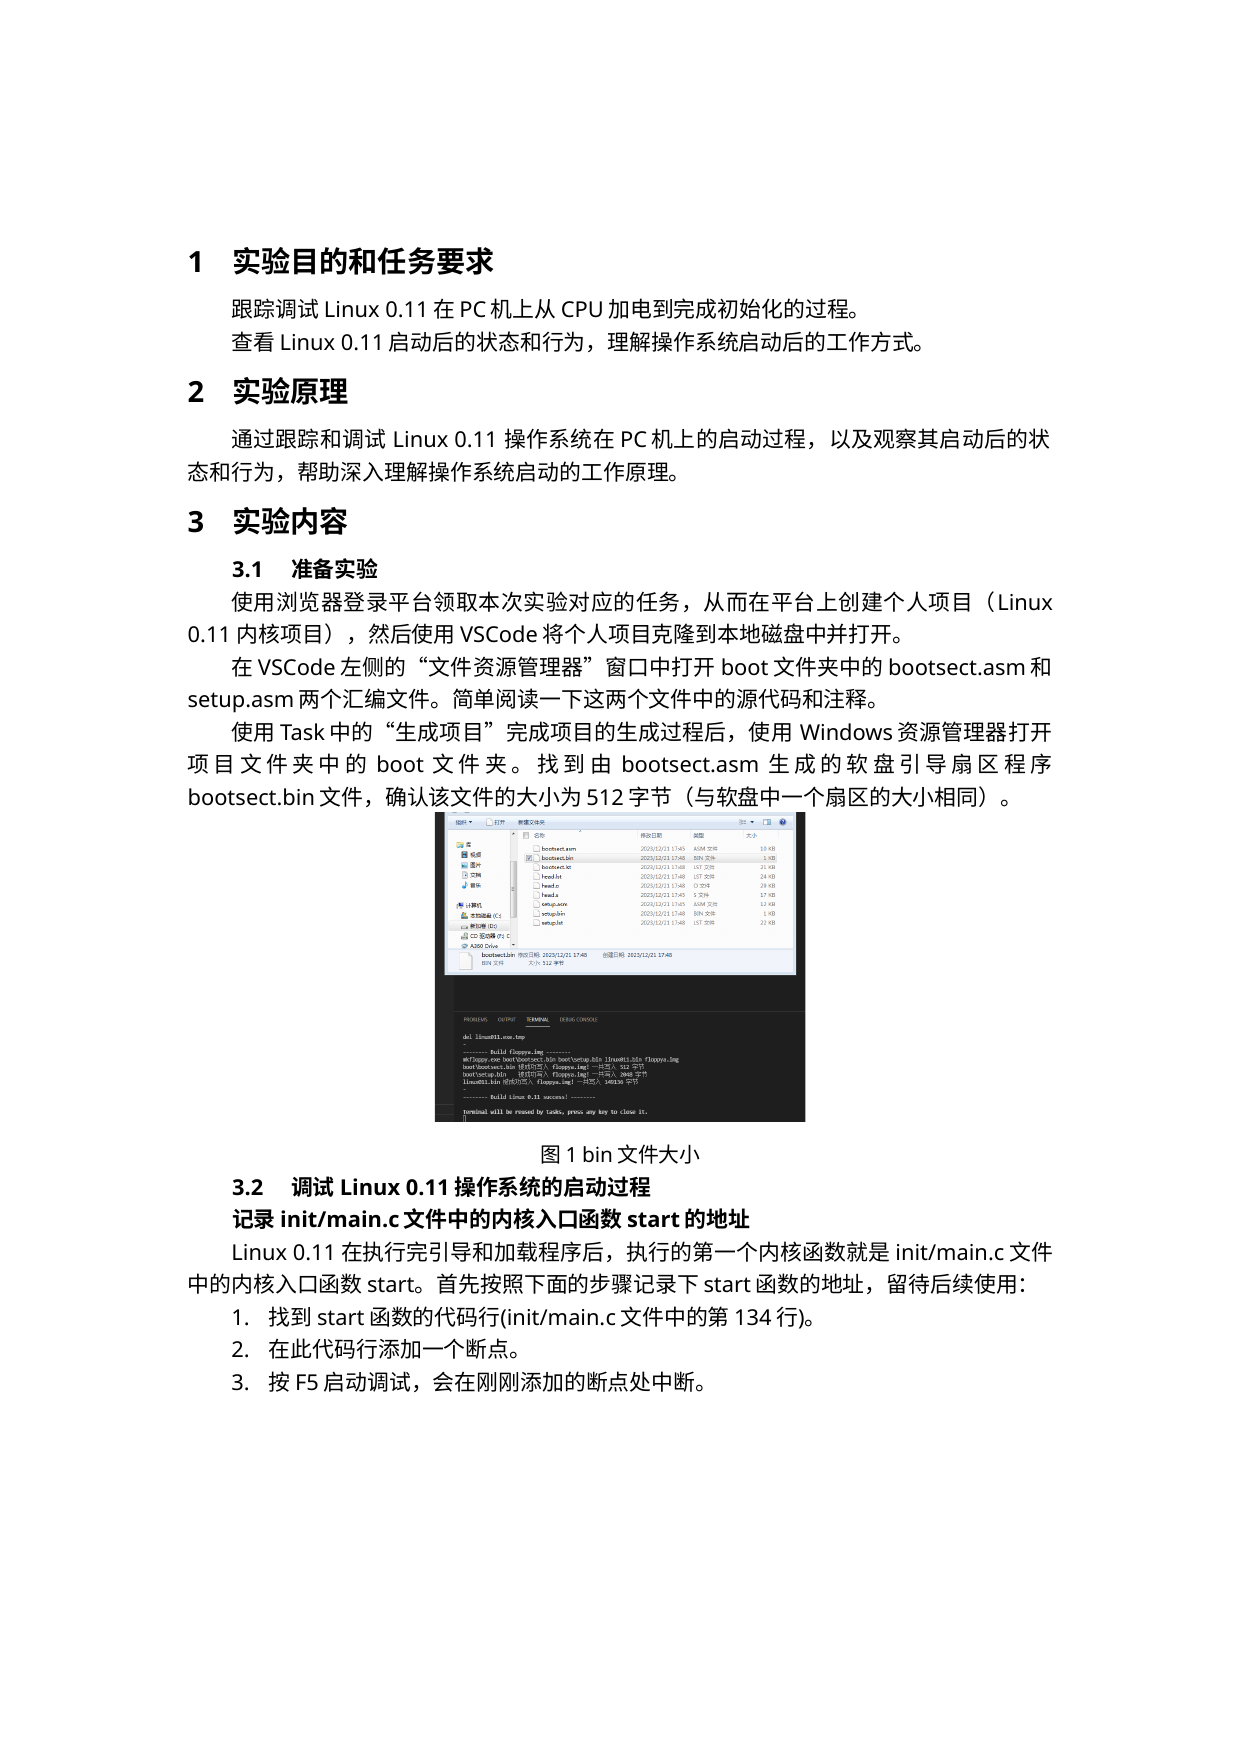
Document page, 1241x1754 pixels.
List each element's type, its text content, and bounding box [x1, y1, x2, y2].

text 使用Task中的“生成项目”完成项目的生成过程后，使用Windows资源管理器打开项目文件夹中的boot文件夹。找到由bootsect.asm生成的软盘引导扇区程序bootsect.bin文件，确认该文件的大小为512字节（与软盘中一个扇区的大小相同）。 [187, 714, 1053, 812]
text 图 1 bin文件大小 [187, 1137, 1053, 1169]
text 使用浏览器登录平台领取本次实验对应的任务，从而在平台上创建个人项目（Linux 0.11 内核项目），然后使用VSCode将个人项目克隆到本地磁盘中并打开。 [187, 584, 1053, 649]
list 实验内容 [187, 487, 1053, 552]
text 查看Linux 0.11启动后的状态和行为，理解操作系统启动后的工作方式。 [231, 324, 1053, 357]
list 调试 Linux 0.11操作系统的启动过程 [232, 1169, 1053, 1202]
text Linux 0.11在执行完引导和加载程序后，执行的第一个内核函数就是init/main.c文件中的内核入口函数start。首先按照下面的步骤记录下start函数的地址，留待后续使用： [187, 1234, 1053, 1299]
list 找到start函数的代码行(init/main.c文件中的第134行)。 [231, 1299, 1053, 1332]
picture [434, 812, 806, 1122]
text 记录init/main.c文件中的内核入口函数start的地址 [231, 1202, 1053, 1234]
list 准备实验 [232, 552, 1053, 584]
list 实验原理 [187, 357, 1053, 422]
text 在VSCode左侧的“文件资源管理器”窗口中打开boot文件夹中的bootsect.asm和setup.asm两个汇编文件。简单阅读一下这两个文件中的源代码和注释。 [187, 649, 1053, 714]
text 通过跟踪和调试 Linux 0.11 操作系统在PC机上的启动过程，以及观察其启动后的状态和行为，帮助深入理解操作系统启动的工作原理。 [187, 422, 1053, 487]
list 按F5启动调试，会在刚刚添加的断点处中断。 [231, 1364, 1053, 1397]
text 跟踪调试 Linux 0.11在PC机上从CPU加电到完成初始化的过程。 [231, 292, 1053, 324]
list 实验目的和任务要求 [187, 227, 1053, 292]
list 在此代码行添加一个断点。 [231, 1332, 1053, 1364]
